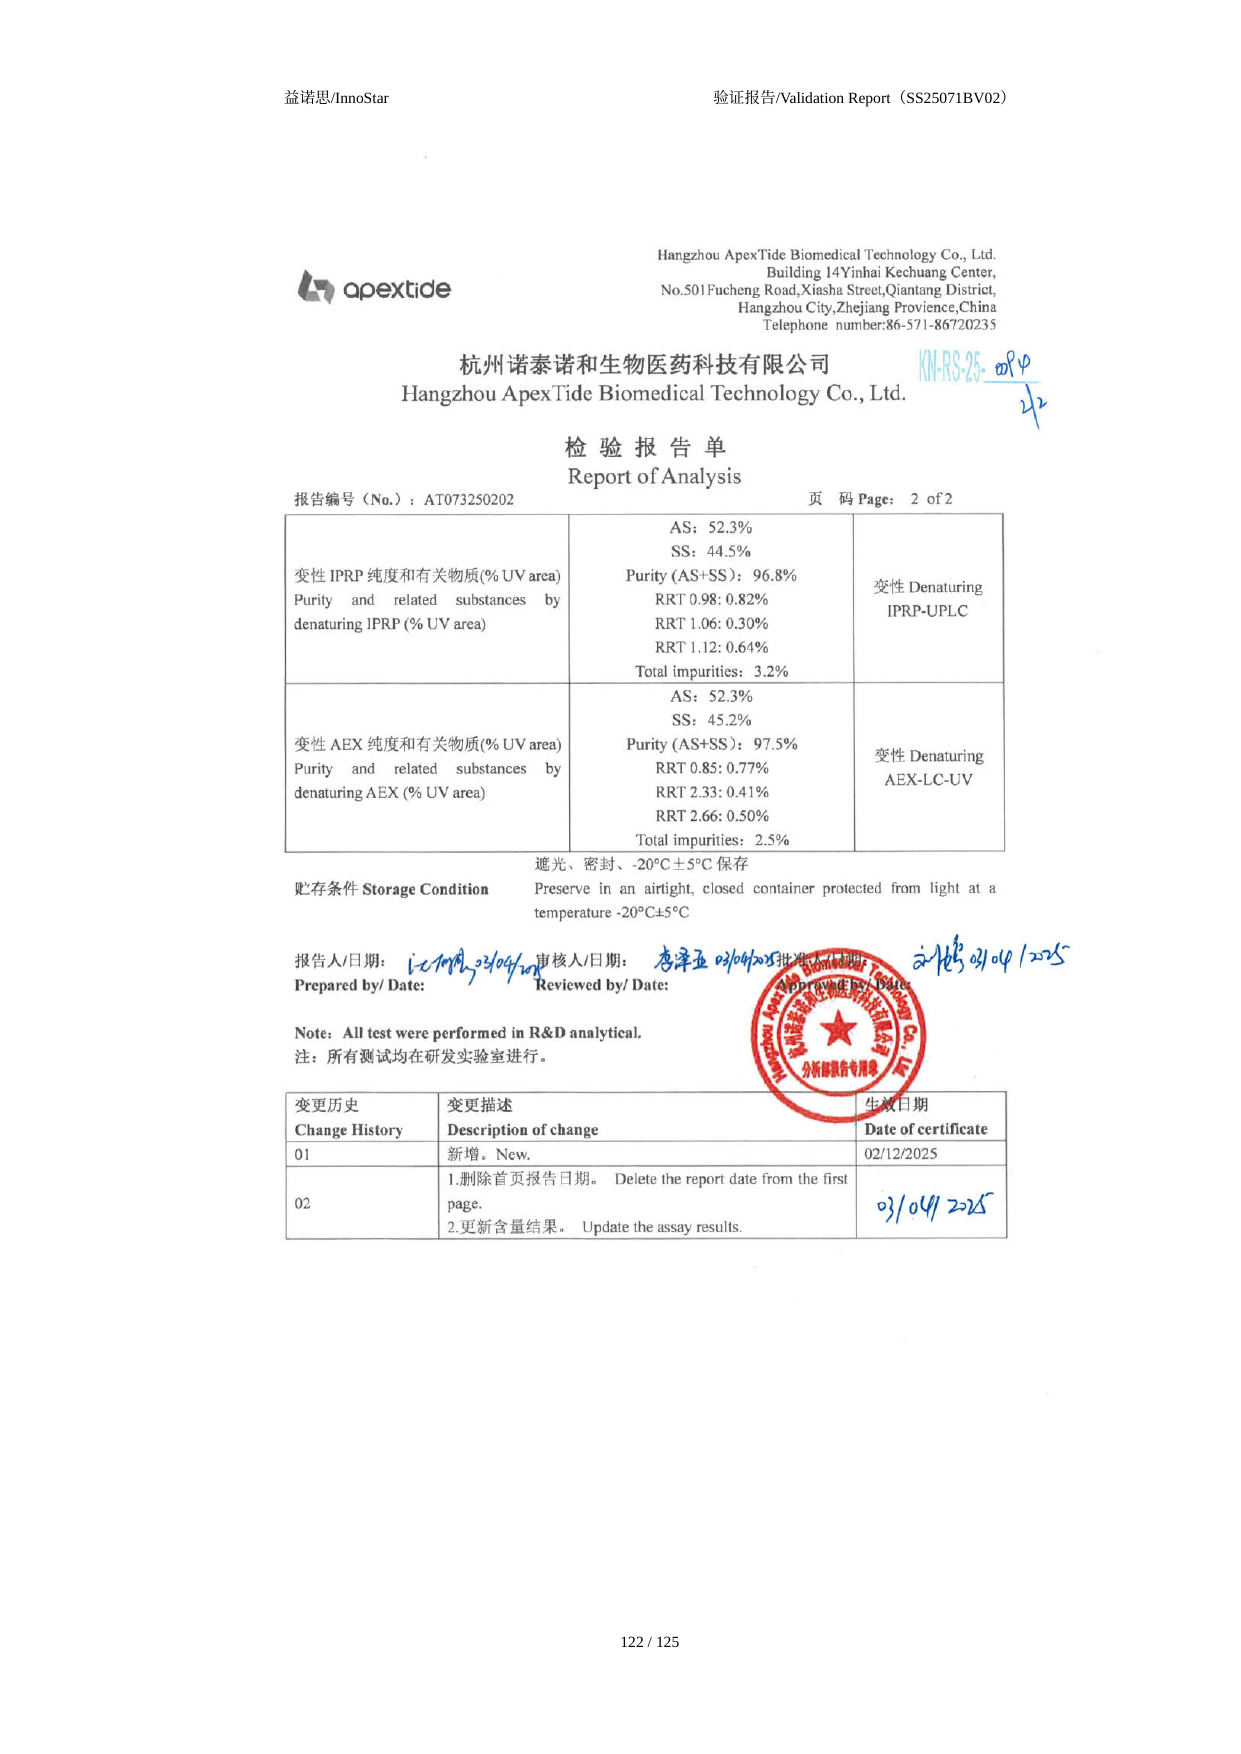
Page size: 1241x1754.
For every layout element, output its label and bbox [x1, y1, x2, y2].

picture [177, 147, 1123, 1484]
